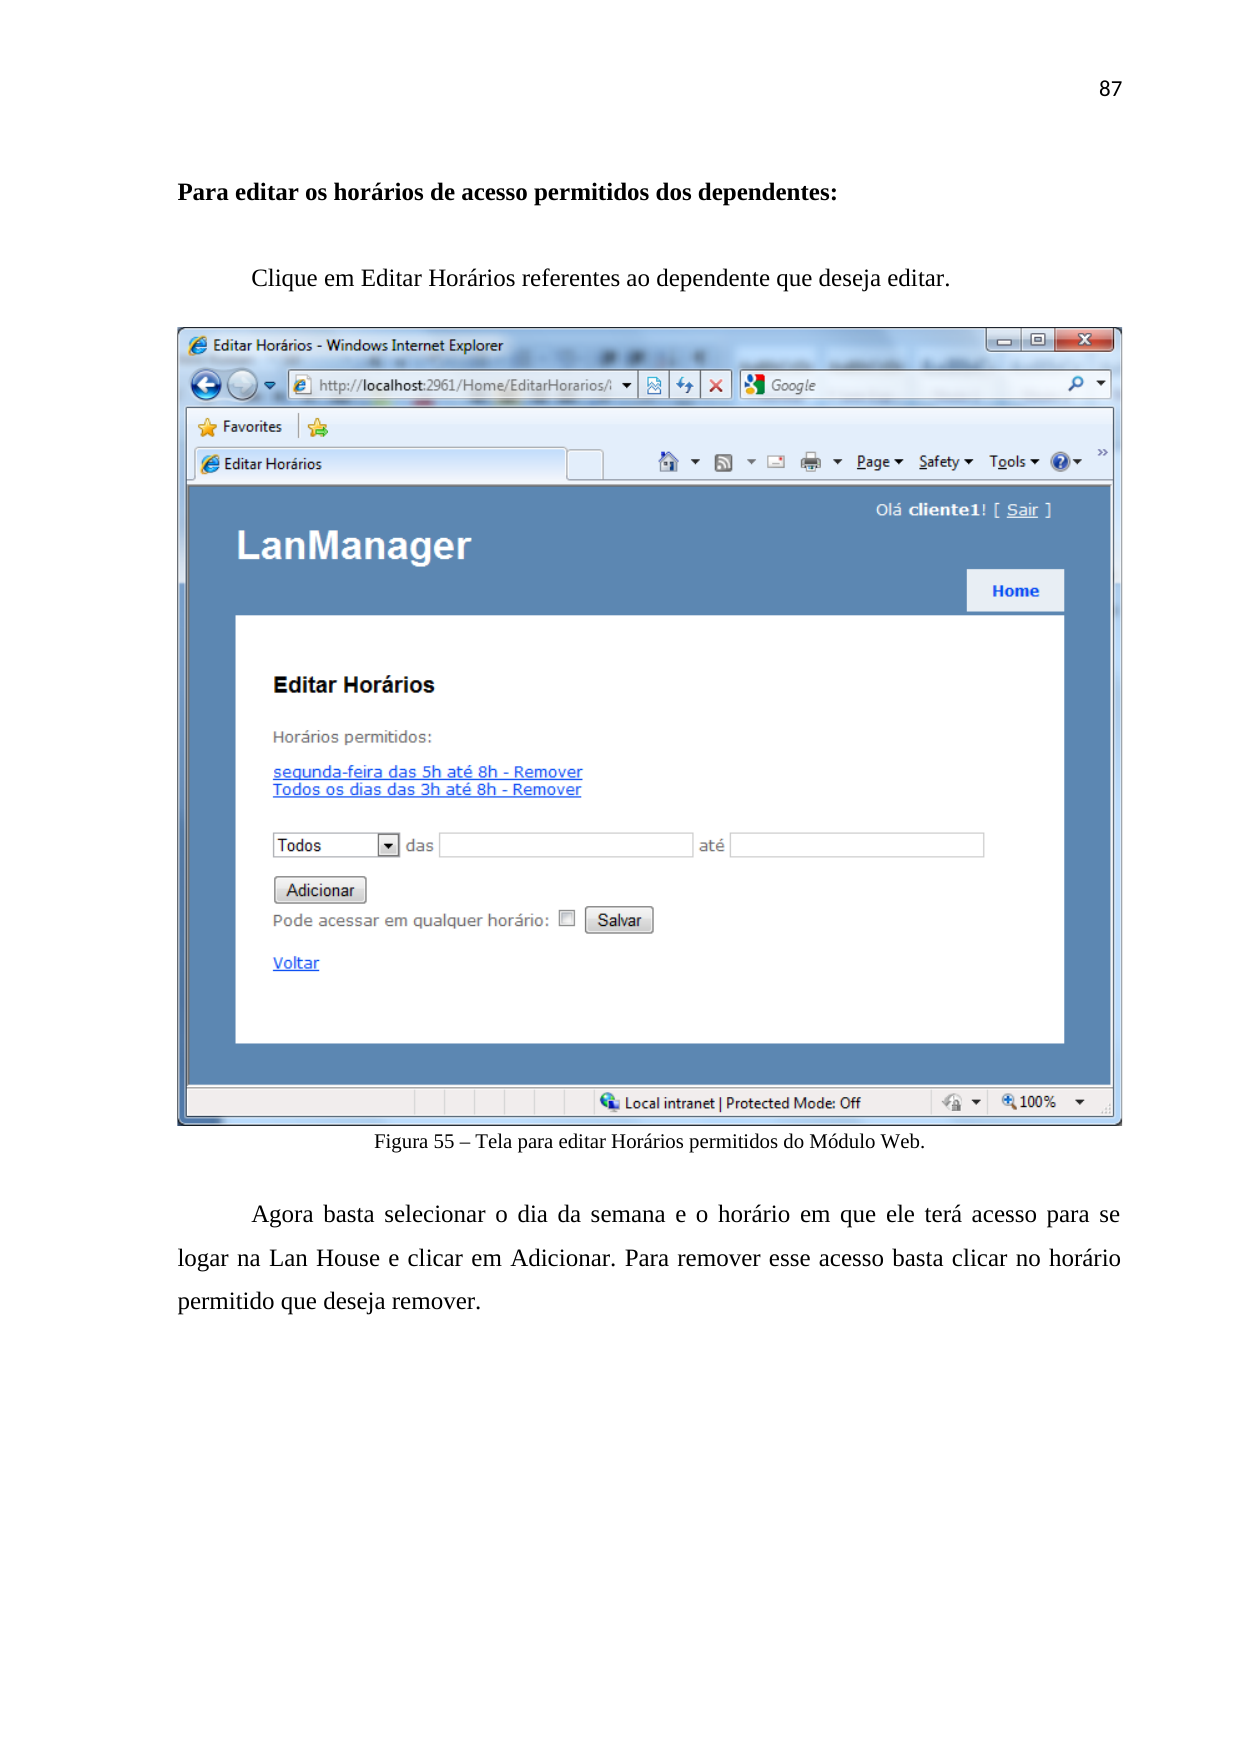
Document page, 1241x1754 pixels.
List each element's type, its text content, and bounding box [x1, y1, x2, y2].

picture [177, 327, 1123, 1126]
text Para editar os horários de acesso permitidos dos dependentes: [177, 177, 1122, 206]
text Clique em Editar Horários referentes ao dependente que deseja editar. [177, 263, 1122, 292]
subtitle Figura 55 – Tela para editar Horários permitidos do Módulo Web. [177, 1126, 1122, 1153]
text Agora basta selecionar o dia da semana e o horário em que ele terá acesso para se logar na Lan House e clicar em Adicionar. Para remover esse acesso basta clicar no horário permitido que deseja remover. [177, 1199, 1122, 1314]
